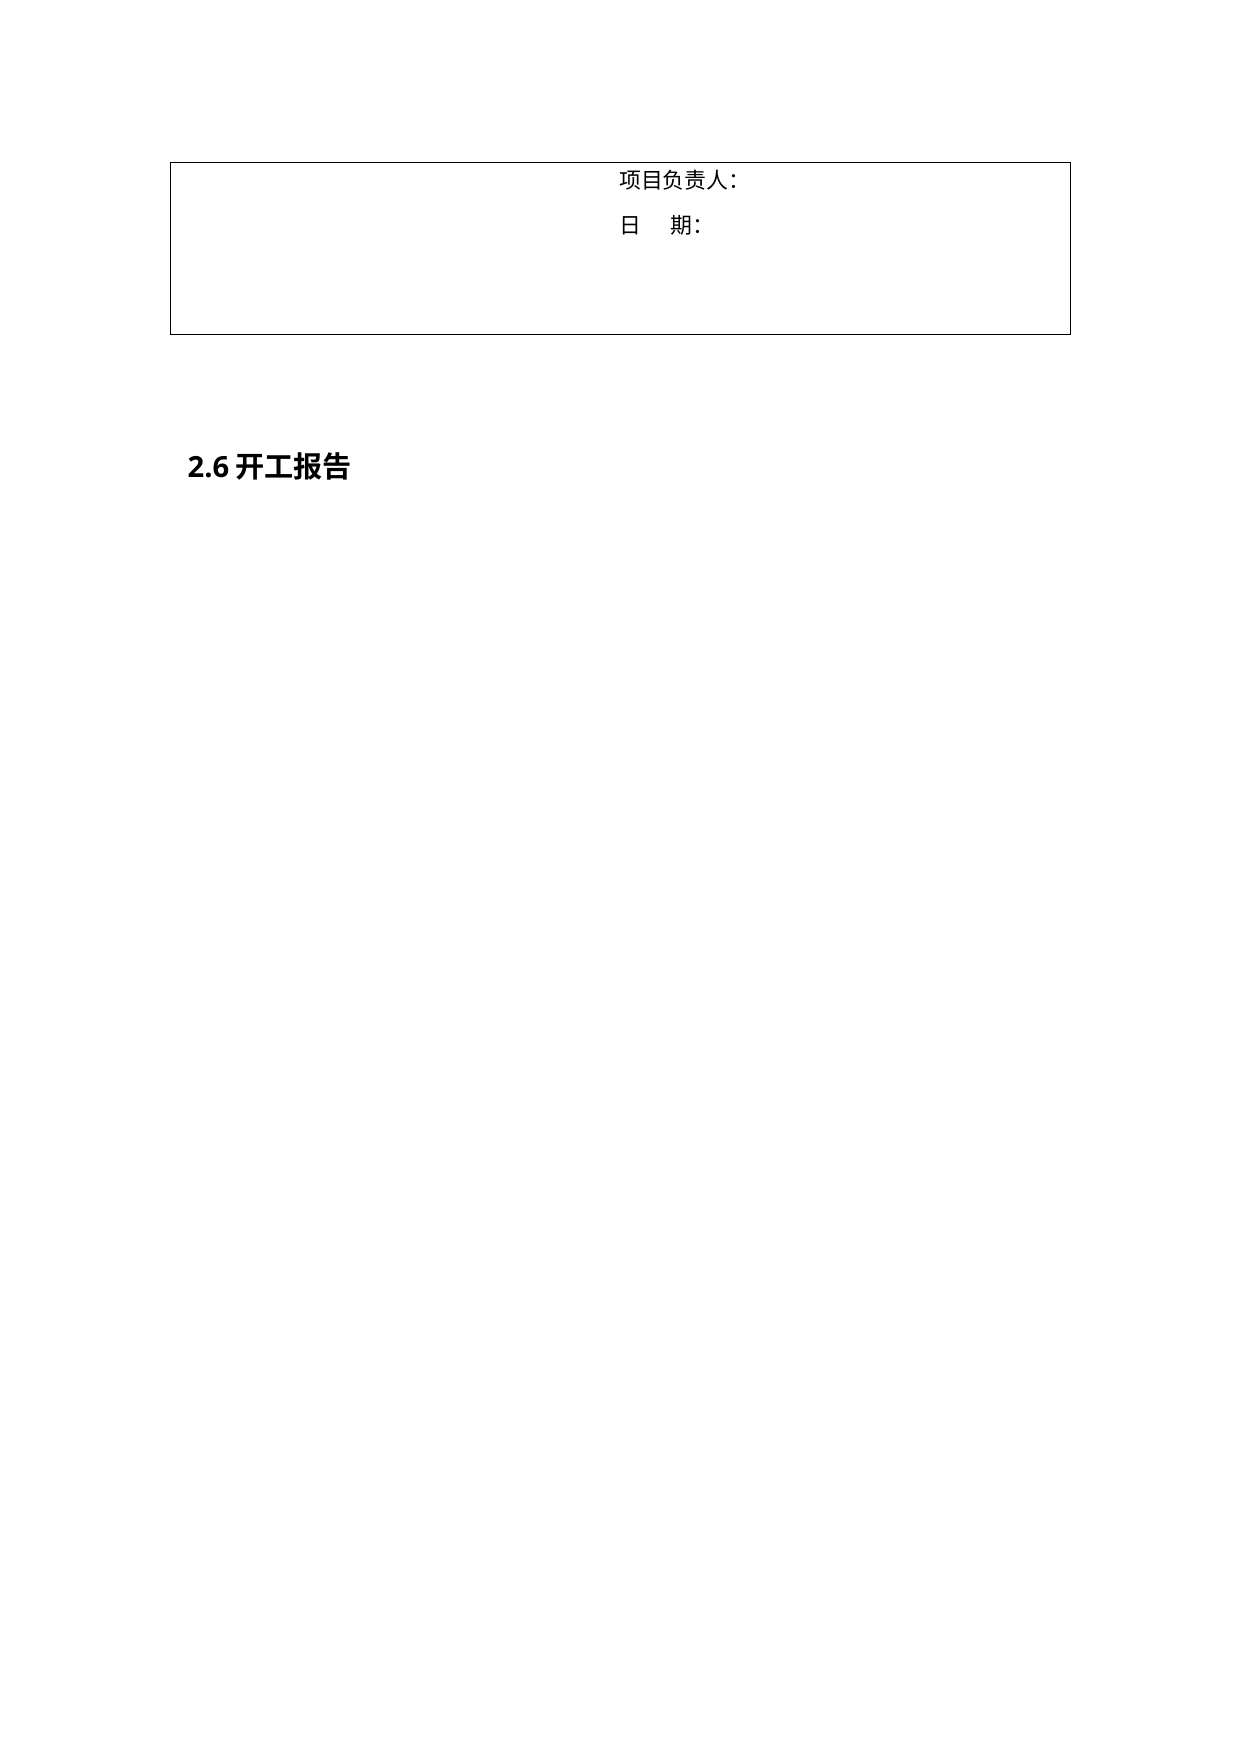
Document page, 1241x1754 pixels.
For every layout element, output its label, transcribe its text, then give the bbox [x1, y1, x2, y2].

subtitle 2.6开工报告 [187, 432, 1053, 497]
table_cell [171, 163, 1070, 334]
